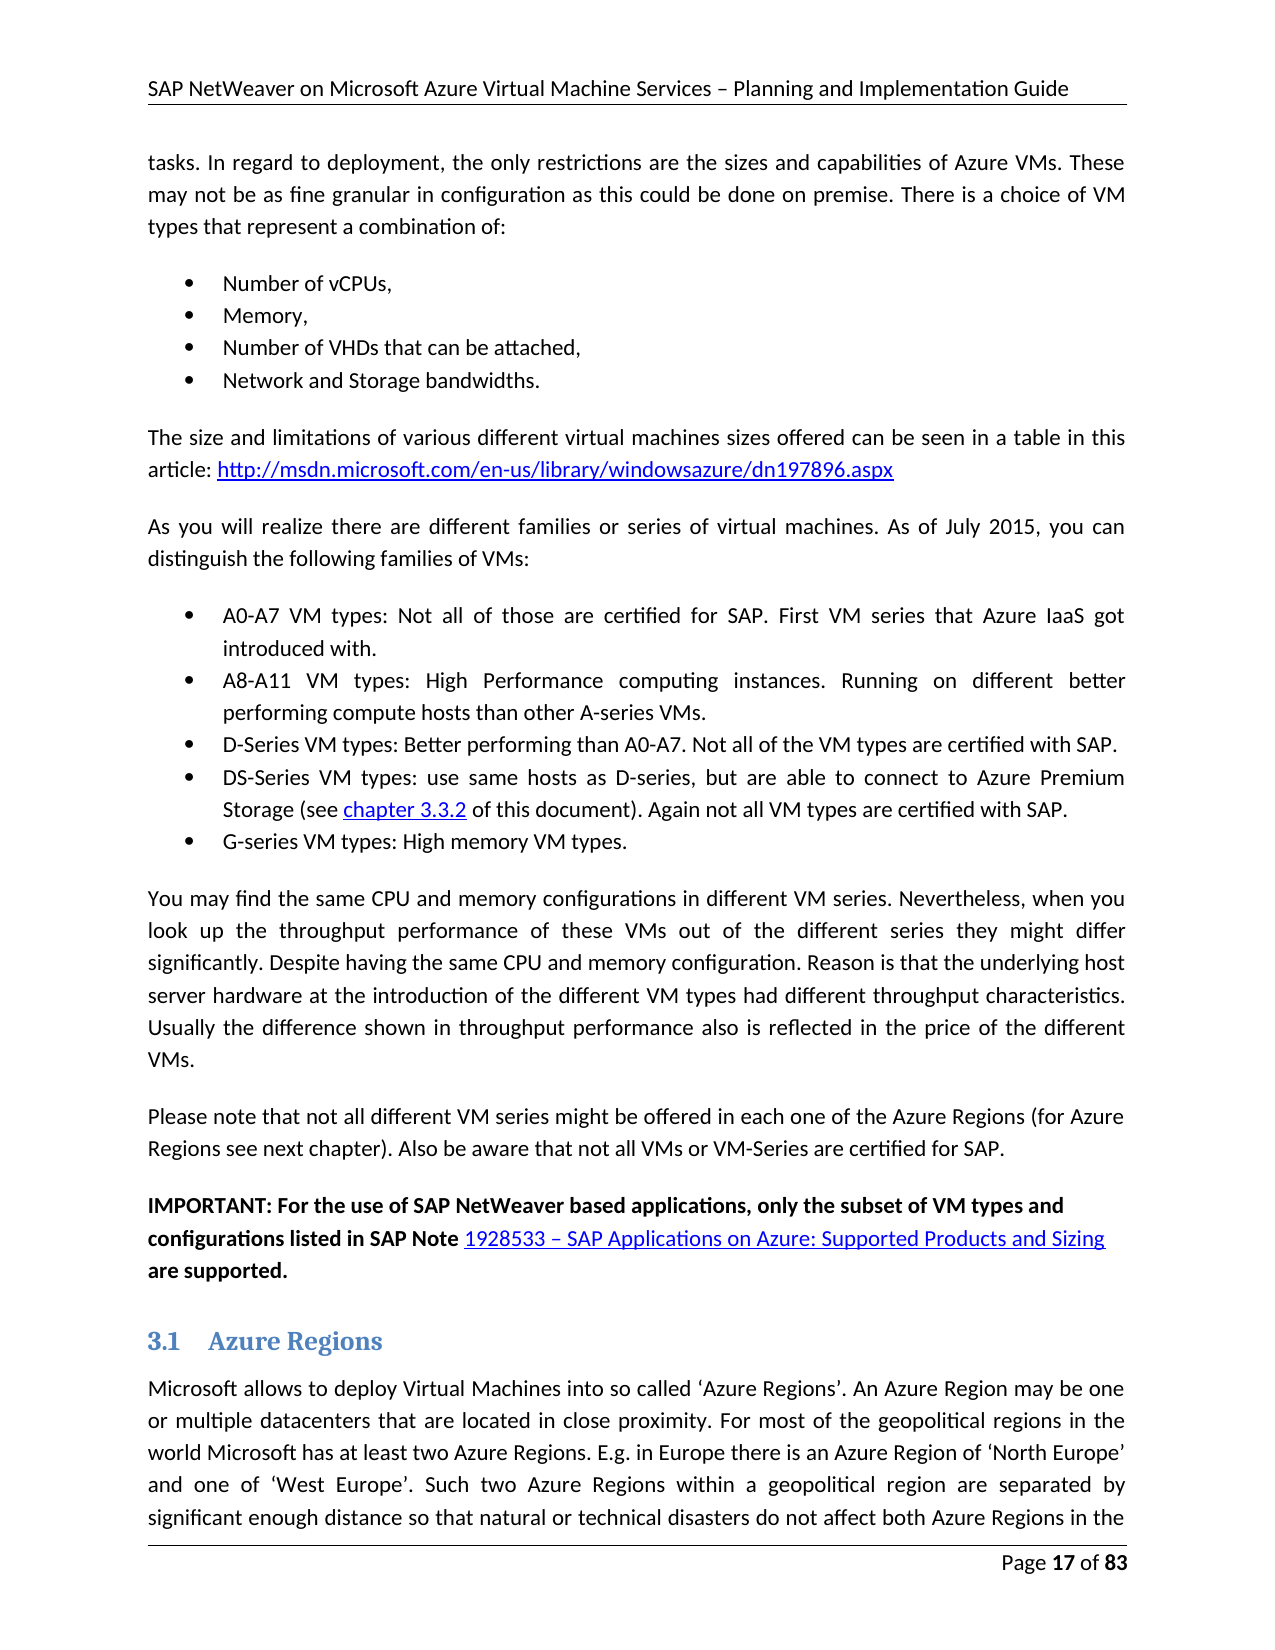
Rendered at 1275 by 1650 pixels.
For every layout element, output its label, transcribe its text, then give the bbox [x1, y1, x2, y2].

text Please note that not all different VM series might be offered in each one of the Azure Regions (for Azure Regions see next chapter). Also be aware that not all VMs or VM-Series are certified for SAP. [148, 1102, 1127, 1162]
list Number of VHDs that can be attached, [185, 333, 1127, 362]
text You may find the same CPU and memory configurations in different VM series. Nevertheless, when you look up the throughput performance of these VMs out of the different series they might differ significantly. Despite having the same CPU and memory configuration. Reason is that the underlying host server hardware at the introduction of the different VM types had different throughput characteristics. Usually the difference shown in throughput performance also is reflected in the price of the different VMs. [148, 884, 1127, 1073]
list G-series VM types: High memory VM types. [185, 827, 1127, 855]
text As you will realize there are different families or series of virtual machines. As of July 2015, you can distinguish the following families of VMs: [148, 512, 1127, 572]
list Network and Storage bandwidths. [185, 366, 1127, 394]
list A0-A7 VM types: Not all of those are certified for SAP. First VM series that Azure IaaS got introduced with. [185, 602, 1127, 662]
list Number of vCPUs, [185, 269, 1127, 297]
text IMPORTANT: For the use of SAP NetWeaver based applications, only the subset of VM types and configurations listed in SAP Note 1928533 – SAP Applications on Azure: Supported Products and Sizing are supported. [148, 1192, 1127, 1284]
text The size and limitations of various different virtual machines sizes offered can be seen in a table in this article: http://msdn.microsoft.com/en-us/library/windowsazure/dn197896.aspx [148, 423, 1127, 483]
list Memory, [185, 301, 1127, 329]
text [148, 1374, 1127, 1531]
list A8-A11 VM types: High Performance computing instances. Running on different better performing compute hosts than other A-series VMs. [185, 666, 1127, 726]
subtitle Azure Regions [148, 1326, 1127, 1357]
list DS-Series VM types: use same hosts as D-series, but are able to connect to Azure Premium Storage (see chapter 3.3.2 of this document). Again not all VM types are certified with SAP. [185, 763, 1127, 823]
list D-Series VM types: Better performing than A0-A7. Not all of the VM types are certified with SAP. [185, 730, 1127, 758]
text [148, 148, 1127, 240]
